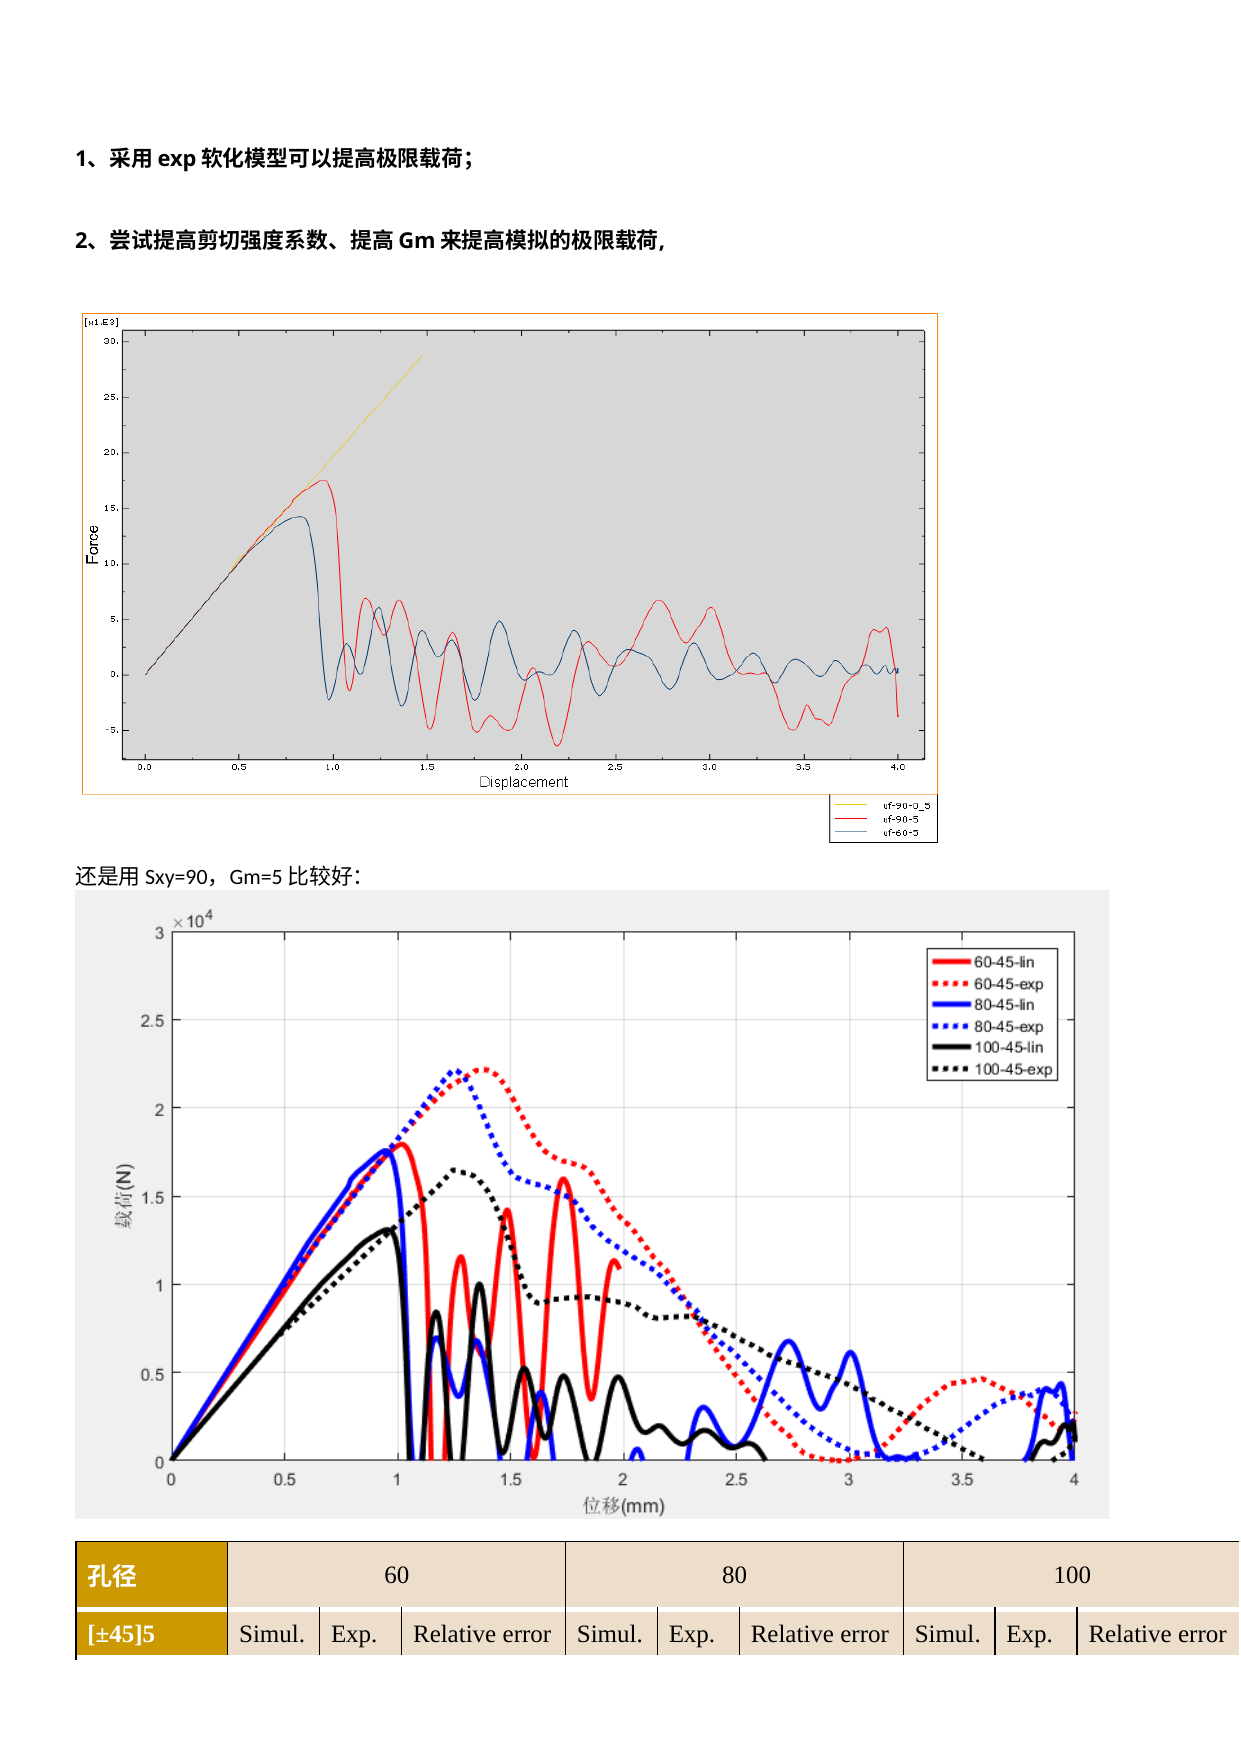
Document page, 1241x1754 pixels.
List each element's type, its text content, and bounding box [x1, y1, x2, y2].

subtitle 2、尝试提高剪切强度系数、提高Gm来提高模拟的极限载荷, [75, 223, 1165, 256]
table_cell Exp. [996, 1612, 1076, 1655]
table_cell Simul. [904, 1612, 994, 1655]
table_header 80 [566, 1542, 903, 1607]
table_cell Exp. [658, 1612, 739, 1655]
table_header 孔径 [77, 1542, 227, 1607]
picture [75, 890, 1110, 1519]
table_cell Relative error [1078, 1612, 1239, 1655]
table_header 100 [904, 1542, 1239, 1607]
text 还是用Sxy=90，Gm=5比较好： [75, 858, 1165, 891]
subtitle 1、采用exp软化模型可以提高极限载荷； [75, 140, 1165, 173]
table_cell Relative error [402, 1612, 565, 1655]
table_header 60 [228, 1542, 565, 1607]
table_cell Simul. [228, 1612, 319, 1655]
table_cell Simul. [566, 1612, 657, 1655]
picture [75, 305, 941, 850]
table_cell [±45]5 [77, 1612, 227, 1655]
table_cell Relative error [740, 1612, 903, 1655]
table_cell Exp. [320, 1612, 401, 1655]
